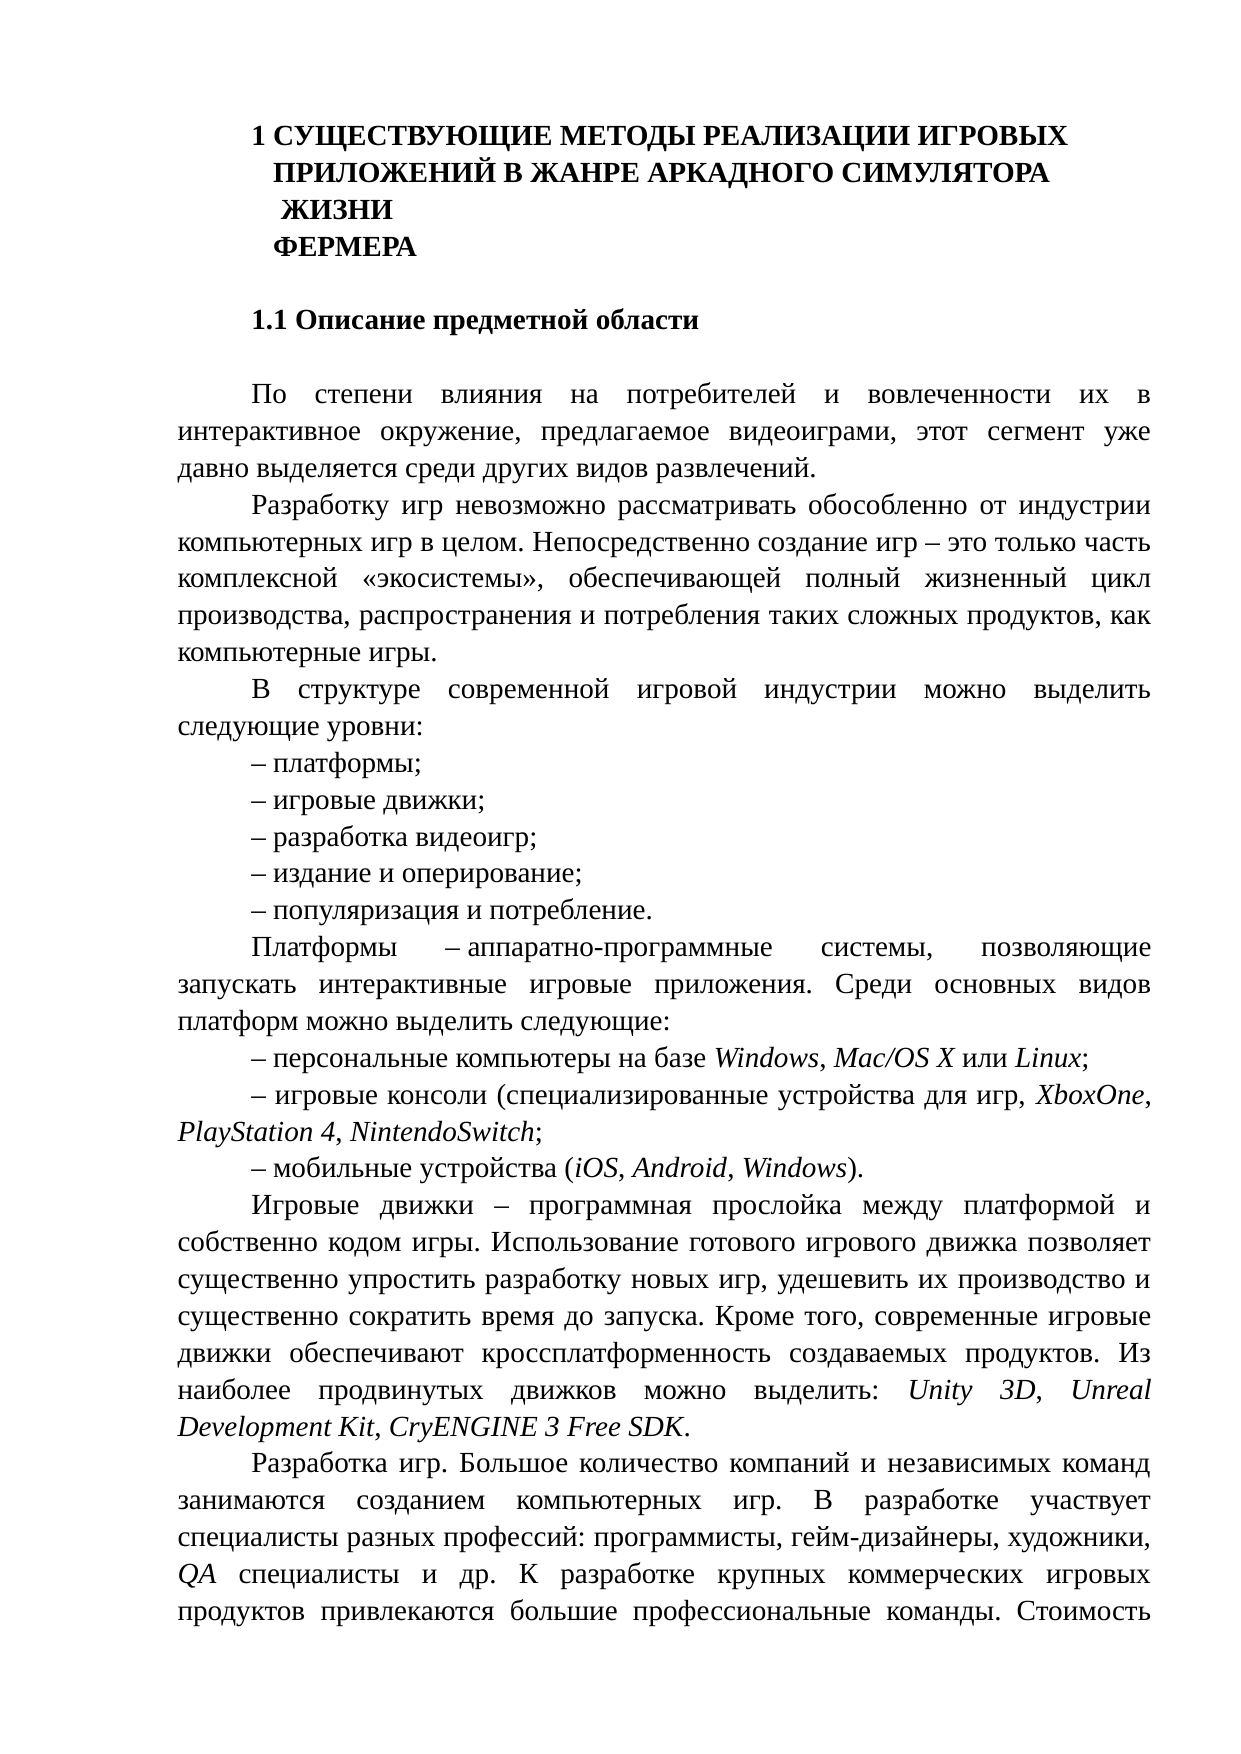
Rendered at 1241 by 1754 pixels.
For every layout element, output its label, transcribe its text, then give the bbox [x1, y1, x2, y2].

text Игровые движки – программная прослойка между платформой и собственно кодом игры. Использование готового игрового движка позволяет существенно упростить разработку новых игр, удешевить их производство и существенно сократить время до запуска. Кроме того, современные игровые движки обеспечивают кроссплатформенность создаваемых продуктов. Из наиболее продвинутых движков можно выделить: Unity 3D, Unreal Development Kit, CryENGINE 3 Free SDK. [177, 1187, 1152, 1442]
text Платформы – аппаратно-программные системы, позволяющие запускать интерактивные игровые приложения. Среди основных видов платформ можно выделить следующие: [177, 929, 1152, 1037]
text – персональные компьютеры на базе Windows, Mac/OS X или Linux; [177, 1040, 1152, 1073]
text – издание и оперирование; [177, 856, 1152, 889]
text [177, 1446, 1152, 1627]
text – популяризация и потребление. [177, 892, 1152, 926]
text Разработку игр невозможно рассматривать обособленно от индустрии компьютерных игр в целом. Непосредственно создание игр – это только часть комплексной «экосистемы», обеспечивающей полный жизненный цикл производства, распространения и потребления таких сложных продуктов, как компьютерные игры. [177, 487, 1152, 668]
text ФЕРМЕРА [251, 229, 1152, 262]
text – разработка видеоигр; [177, 819, 1152, 852]
text ПРИЛОЖЕНИЙ В ЖАНРЕ АРКАДНОГО СИМУЛЯТОРА ЖИЗНИ [251, 155, 1152, 225]
text – мобильные устройства (iOS, Android, Windows). [177, 1151, 1152, 1184]
text 1.1 Описание предметной области [177, 302, 1152, 336]
text – игровые движки; [177, 782, 1152, 815]
text – игровые консоли (специализированные устройства для игр, XboxOne, PlayStation 4, NintendoSwitch; [177, 1077, 1152, 1147]
text 1 СУЩЕСТВУЮЩИЕ МЕТОДЫ РЕАЛИЗАЦИИ ИГРОВЫХ [251, 118, 1152, 152]
text В структуре современной игровой индустрии можно выделить следующие уровни: [177, 671, 1152, 742]
text – платформы; [177, 745, 1152, 778]
text По степени влияния на потребителей и вовлеченности их в интерактивное окружение, предлагаемое видеоиграми, этот сегмент уже давно выделяется среди других видов развлечений. [177, 376, 1152, 483]
